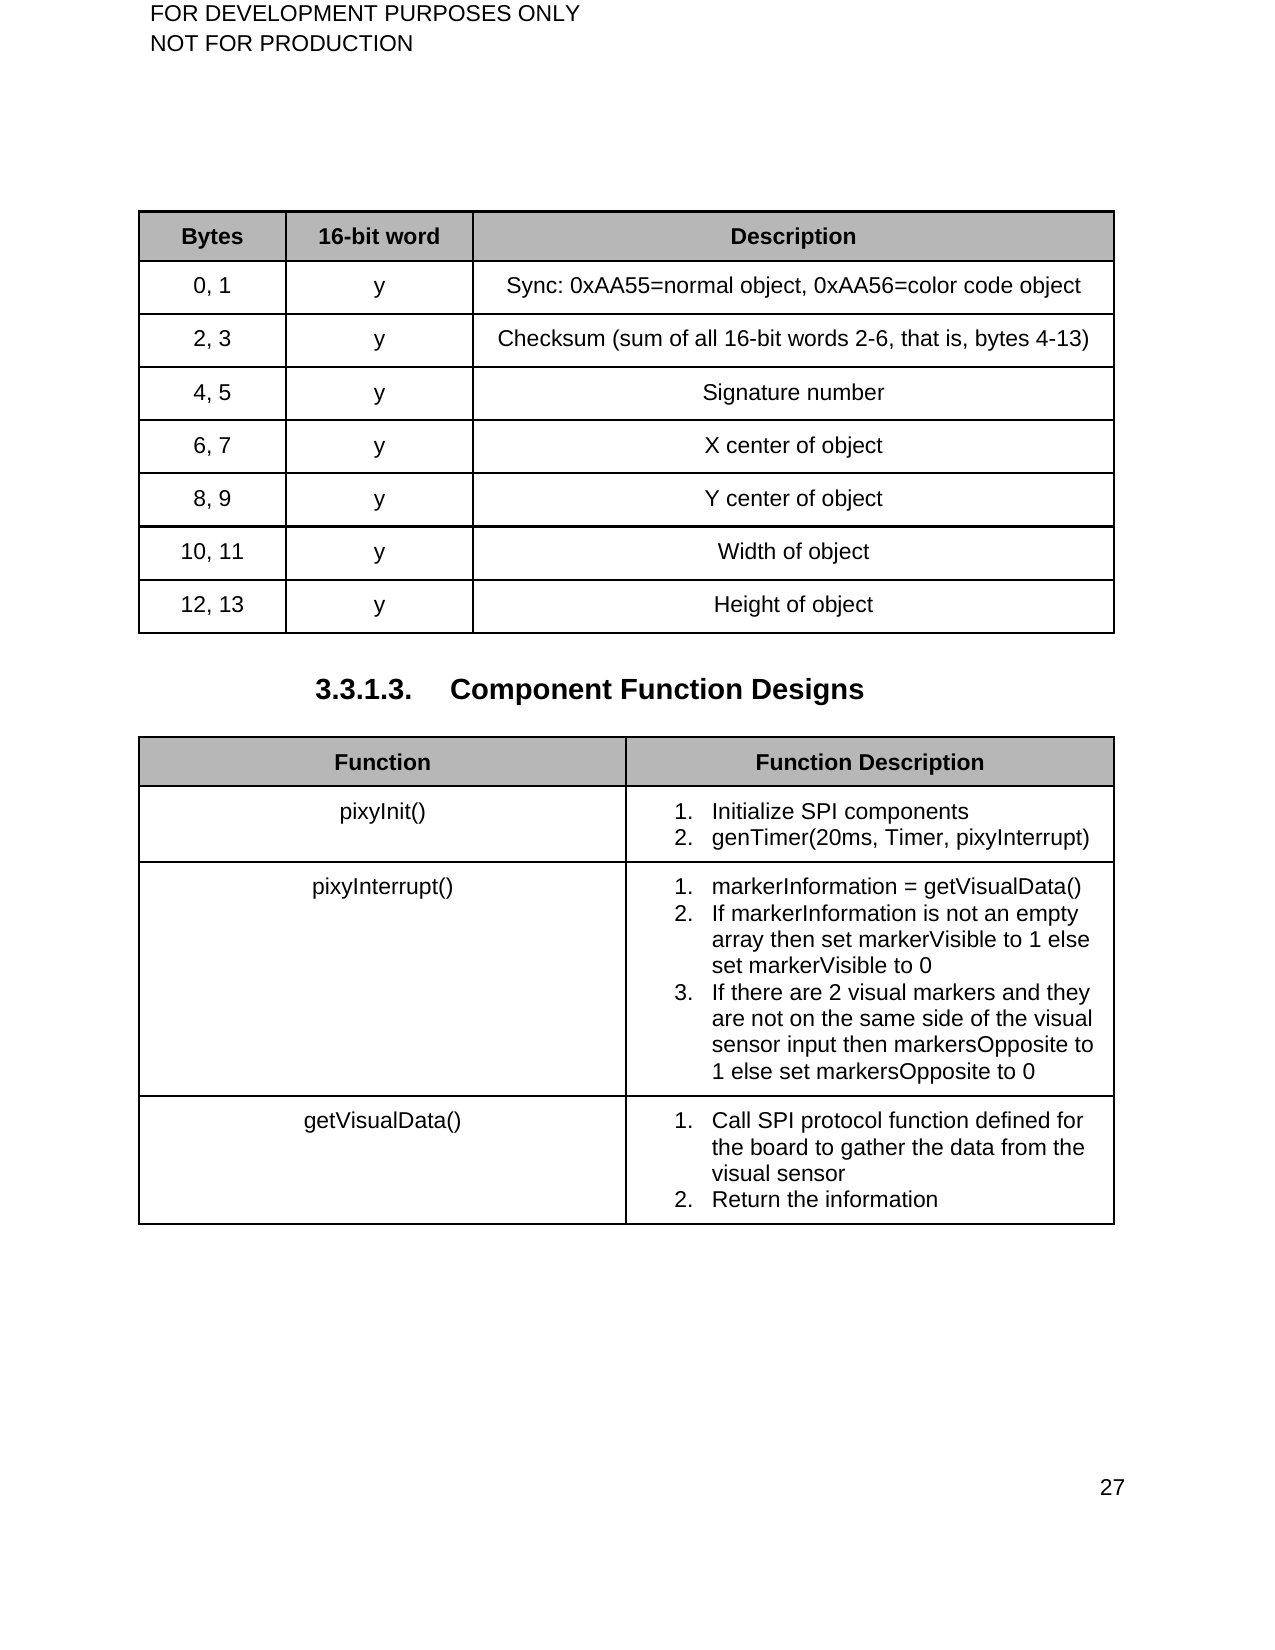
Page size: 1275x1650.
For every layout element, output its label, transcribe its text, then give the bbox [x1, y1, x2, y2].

table_header Function Description [627, 738, 1113, 785]
table_cell Y center of object [474, 474, 1113, 525]
table_cell y [287, 421, 472, 472]
table_cell y [287, 315, 472, 366]
table_cell 0, 1 [140, 262, 285, 313]
table_cell 12, 13 [140, 581, 285, 632]
table_cell y [287, 528, 472, 578]
table_cell 8, 9 [140, 474, 285, 525]
table_cell Sync: 0xAA55=normal object, 0xAA56=color code object [474, 262, 1113, 313]
table_cell pixyInterrupt() [140, 863, 625, 1094]
table_header Description [474, 213, 1113, 260]
table_cell 2, 3 [140, 315, 285, 366]
table_cell y [287, 262, 472, 313]
table_cell Checksum (sum of all 16-bit words 2-6, that is, bytes 4-13) [474, 315, 1113, 366]
table_header 16-bit word [287, 213, 472, 260]
table_header Function [140, 738, 625, 785]
table_header Bytes [140, 213, 285, 260]
table_cell pixyInit() [140, 787, 625, 861]
table_cell y [287, 581, 472, 632]
table_cell 6, 7 [140, 421, 285, 472]
table_cell y [287, 368, 472, 419]
table_cell 4, 5 [140, 368, 285, 419]
table_cell Height of object [474, 581, 1113, 632]
table_cell 10, 11 [140, 528, 285, 578]
table_cell getVisualData() [140, 1097, 625, 1223]
table_cell Signature number [474, 368, 1113, 419]
subtitle Component Function Designs [412, 672, 1125, 706]
table_cell Call SPI protocol function defined for the board to gather the data from the visual sensor Return the information [627, 1097, 1113, 1223]
table_cell markerInformation = getVisualData() If markerInformation is not an empty array then set markerVisible to 1 else set markerVisible to 0 If there are 2 visual markers and they are not on the same side of the visual sensor input then markersOpposite to 1 else set markersOpposite to 0 [627, 863, 1113, 1094]
table_cell y [287, 474, 472, 525]
table_cell Width of object [474, 528, 1113, 578]
table_cell X center of object [474, 421, 1113, 472]
table_cell Initialize SPI components genTimer(20ms, Timer, pixyInterrupt) [627, 787, 1113, 861]
